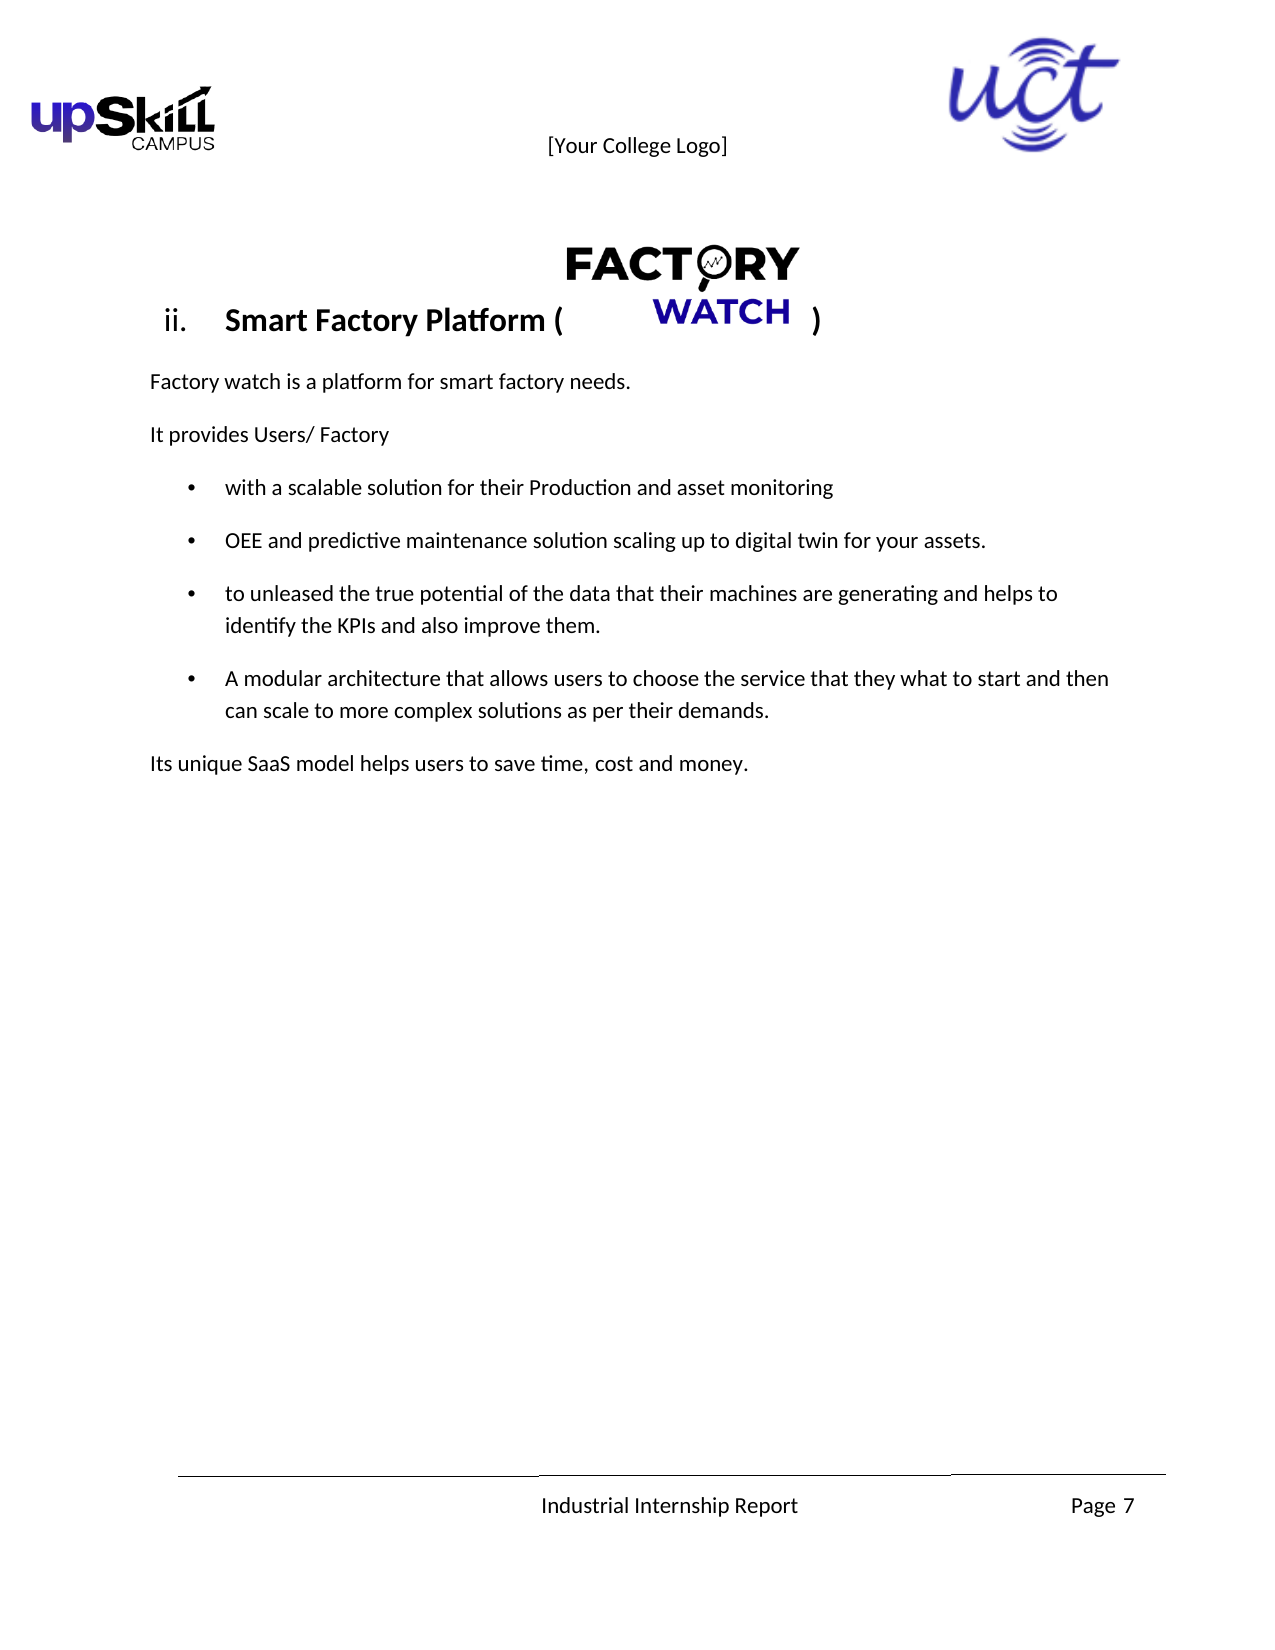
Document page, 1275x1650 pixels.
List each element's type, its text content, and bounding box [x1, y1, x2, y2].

picture [946, 28, 1125, 154]
list Smart Factory Platform () [187, 240, 1134, 340]
picture [0, 73, 246, 154]
list A modular architecture that allows users to choose the service that they what to start and then can scale to more complex solutions as per their demands. [187, 664, 1134, 724]
list with a scalable solution for their Production and asset monitoring [187, 473, 1134, 501]
text It provides Users/ Factory [150, 420, 1134, 448]
picture [563, 240, 812, 332]
list OEE and predictive maintenance solution scaling up to digital twin for your assets. [187, 526, 1134, 554]
list to unleased the true potential of the data that their machines are generating and helps to identify the KPIs and also improve them. [187, 579, 1134, 639]
text Its unique SaaS model helps users to save time, cost and money. [150, 749, 1134, 778]
text Factory watch is a platform for smart factory needs. [150, 367, 1134, 395]
